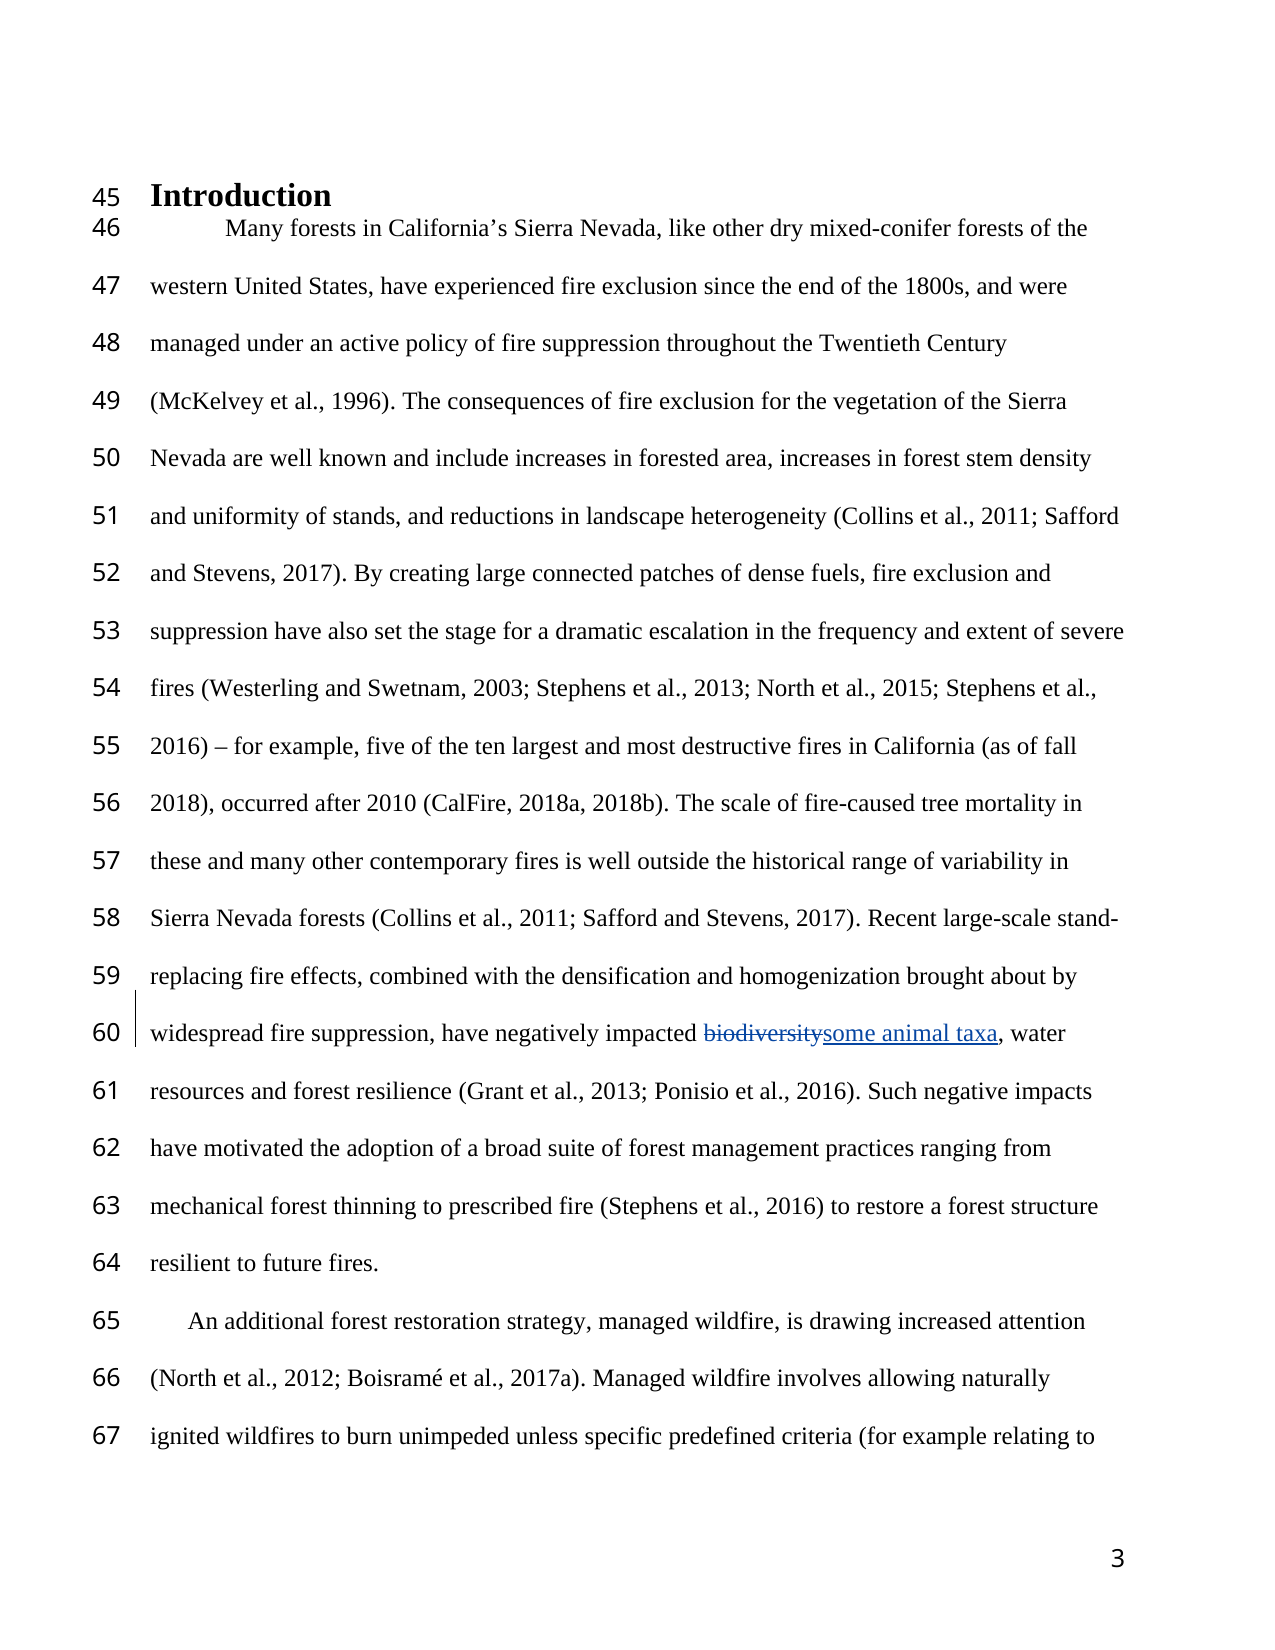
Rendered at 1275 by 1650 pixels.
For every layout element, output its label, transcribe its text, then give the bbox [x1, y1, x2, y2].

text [150, 1306, 1125, 1449]
subtitle Introduction [150, 175, 1125, 213]
text Many forests in California’s Sierra Nevada, like other dry mixed-conifer forests of the western United States, have experienced fire exclusion since the end of the 1800s, and were managed under an active policy of fire suppression throughout the Twentieth Century (McKelvey et al., 1996). The consequences of fire exclusion for the vegetation of the Sierra Nevada are well known and include increases in forested area, increases in forest stem density and uniformity of stands, and reductions in landscape heterogeneity (Collins et al., 2011; Safford and Stevens, 2017). By creating large connected patches of dense fuels, fire exclusion and suppression have also set the stage for a dramatic escalation in the frequency and extent of severe fires (Westerling and Swetnam, 2003; Stephens et al., 2013; North et al., 2015; Stephens et al., 2016) – for example, five of the ten largest and most destructive fires in California (as of fall 2018), occurred after 2010 (CalFire, 2018a, 2018b). The scale of fire-caused tree mortality in these and many other contemporary fires is well outside the historical range of variability in Sierra Nevada forests (Collins et al., 2011; Safford and Stevens, 2017). Recent large-scale stand-replacing fire effects, combined with the densification and homogenization brought about by widespread fire suppression, have negatively impacted , water resources and forest resilience (Grant et al., 2013; Ponisio et al., 2016). Such negative impacts have motivated the adoption of a broad suite of forest management practices ranging from mechanical forest thinning to prescribed fire (Stephens et al., 2016) to restore a forest structure resilient to future fires. [150, 213, 1125, 1277]
